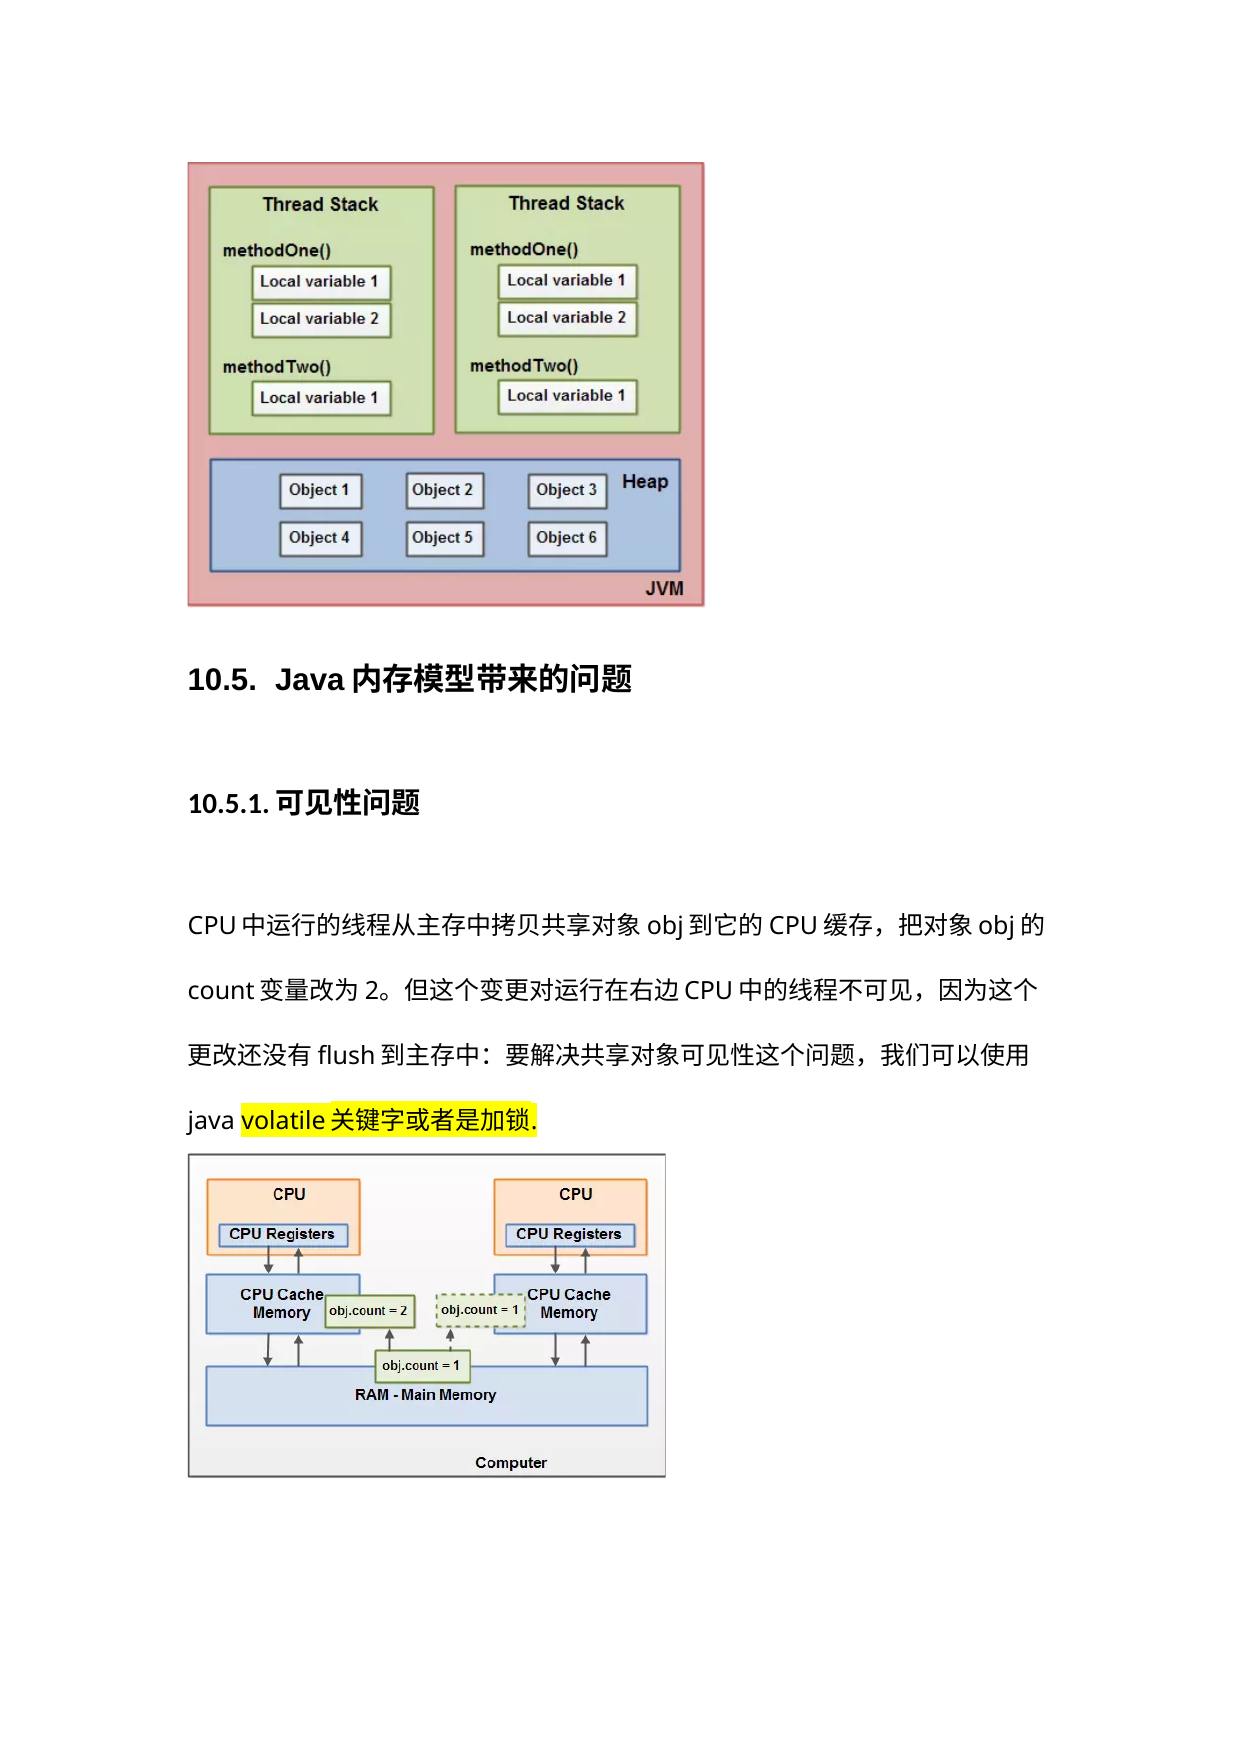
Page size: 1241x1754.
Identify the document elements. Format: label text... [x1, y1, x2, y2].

subtitle 可见性问题 [187, 769, 1053, 834]
picture [187, 162, 706, 608]
text CPU中运行的线程从主存中拷贝共享对象obj到它的CPU缓存，把对象obj的count变量改为2。但这个变更对运行在右边CPU中的线程不可见，因为这个更改还没有flush到主存中：要解决共享对象可见性这个问题，我们可以使用java volatile关键字或者是加锁. [187, 891, 1053, 1151]
picture [187, 1151, 666, 1479]
subtitle Java内存模型带来的问题 [187, 644, 1053, 709]
